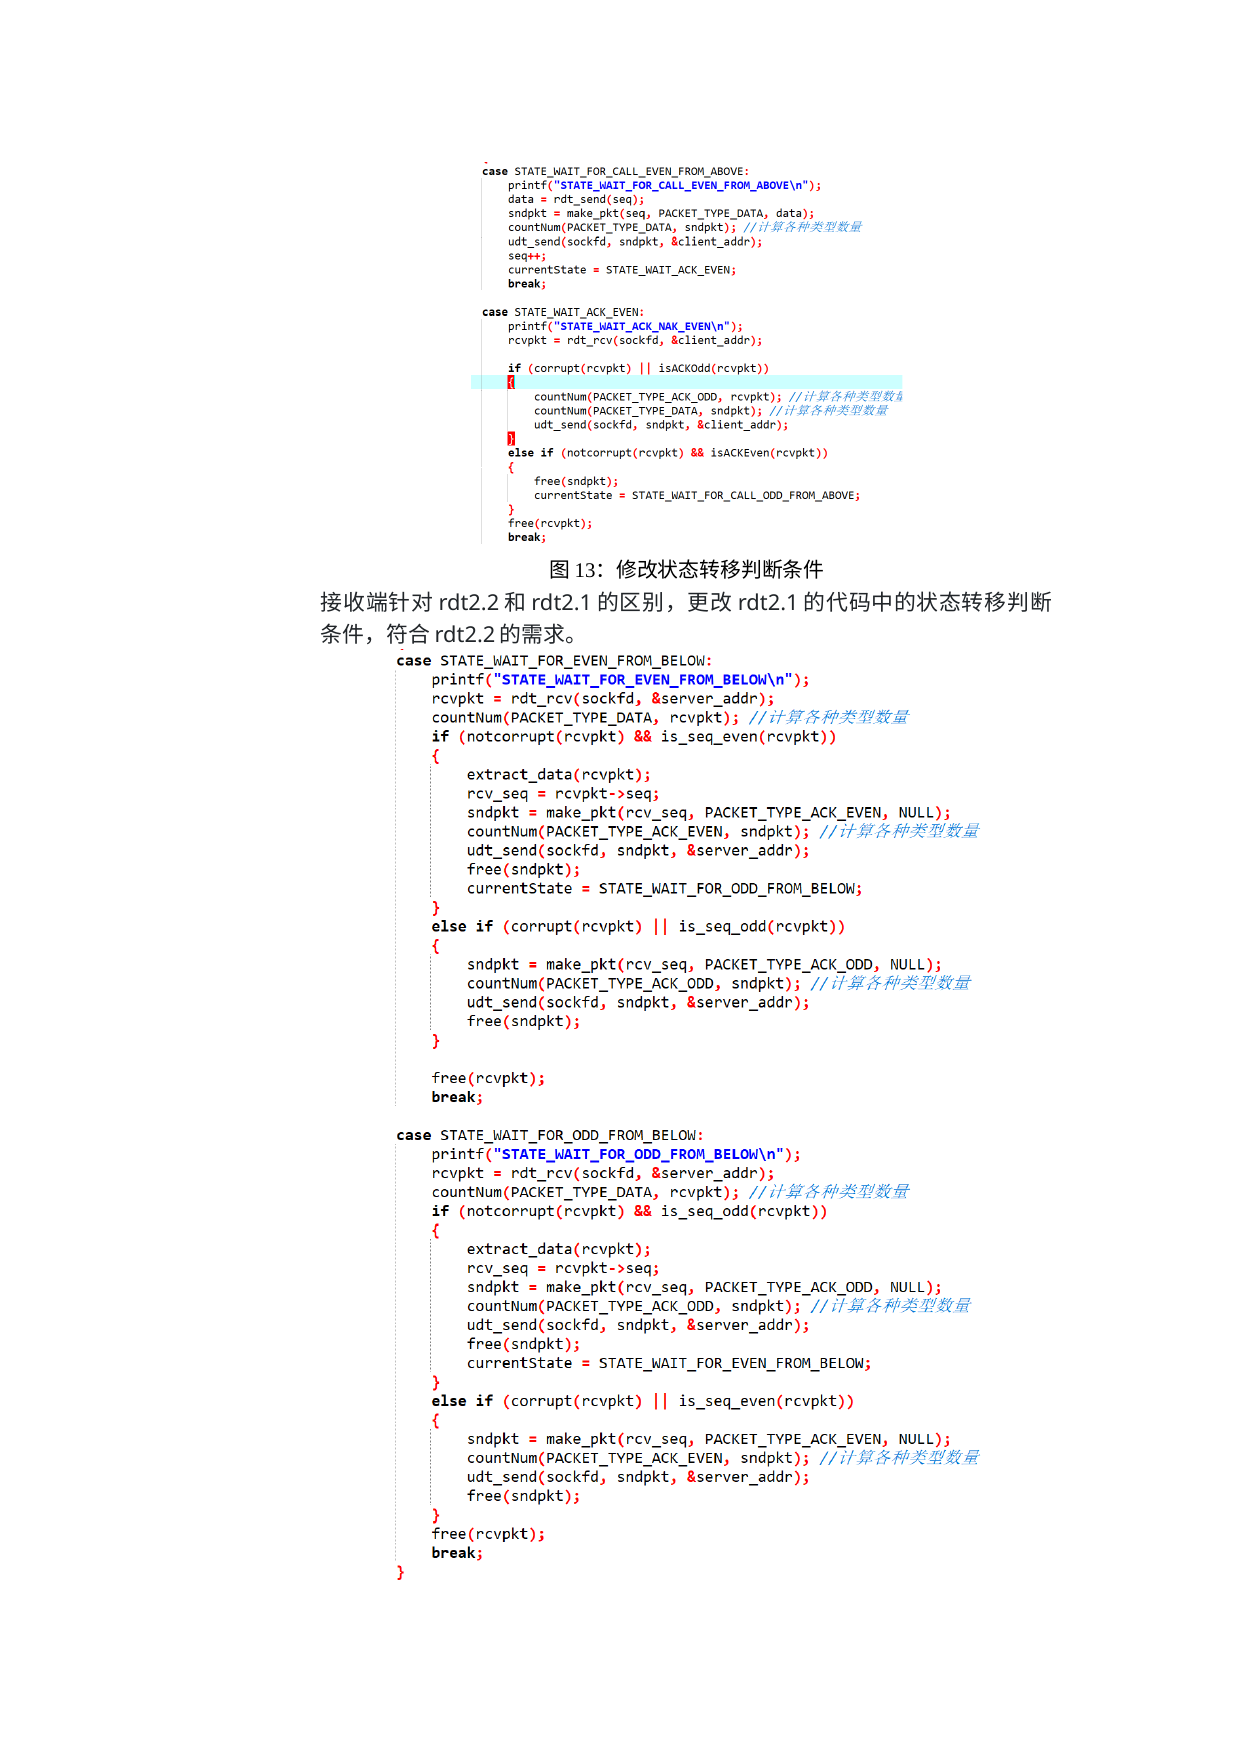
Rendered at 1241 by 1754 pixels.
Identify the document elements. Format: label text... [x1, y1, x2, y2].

picture [389, 649, 984, 1582]
picture [471, 162, 903, 544]
list 接收端针对rdt2.2和rdt2.1的区别，更改rdt2.1的代码中的状态转移判断条件，符合rdt2.2的需求。 [321, 584, 1053, 649]
list 图13：修改状态转移判断条件 [321, 552, 1053, 584]
